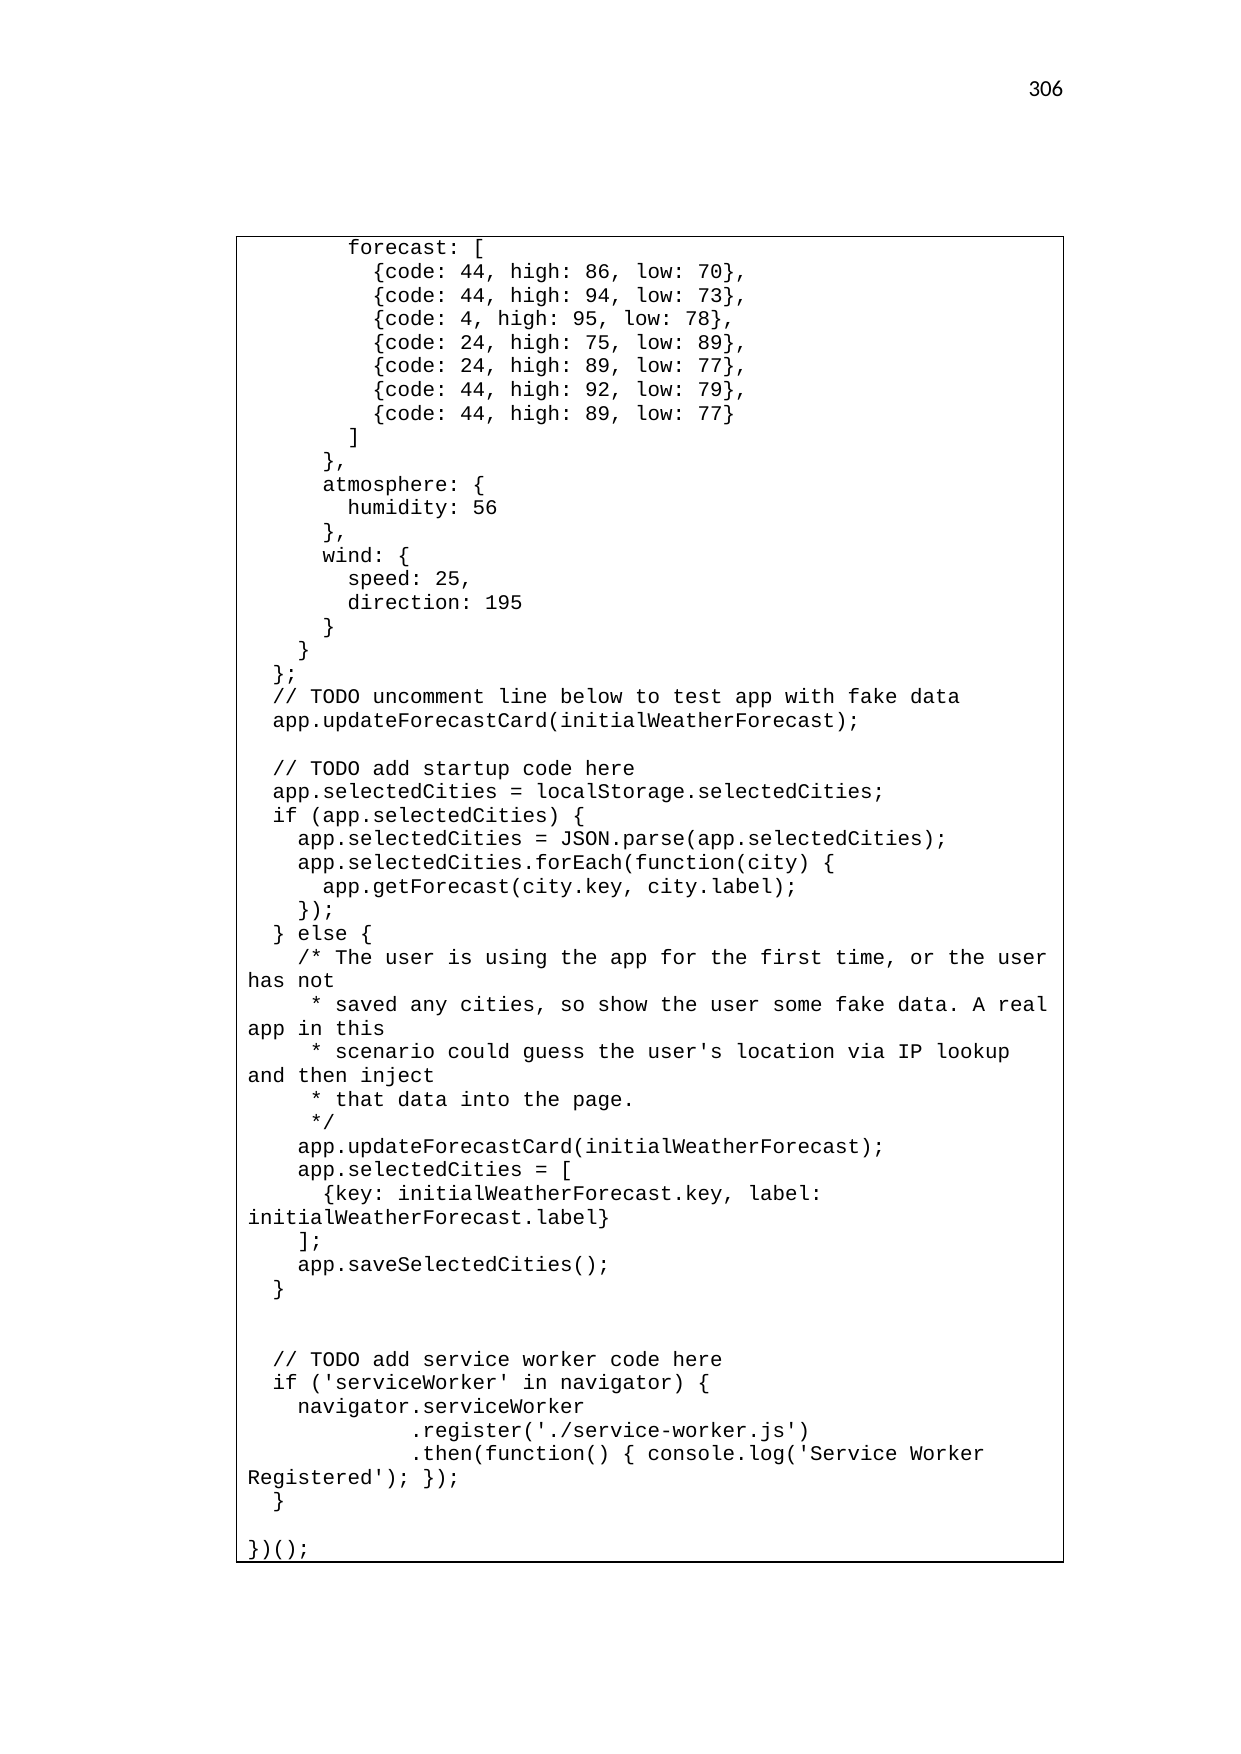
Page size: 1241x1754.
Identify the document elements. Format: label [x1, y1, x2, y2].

table_header [237, 237, 1063, 1561]
